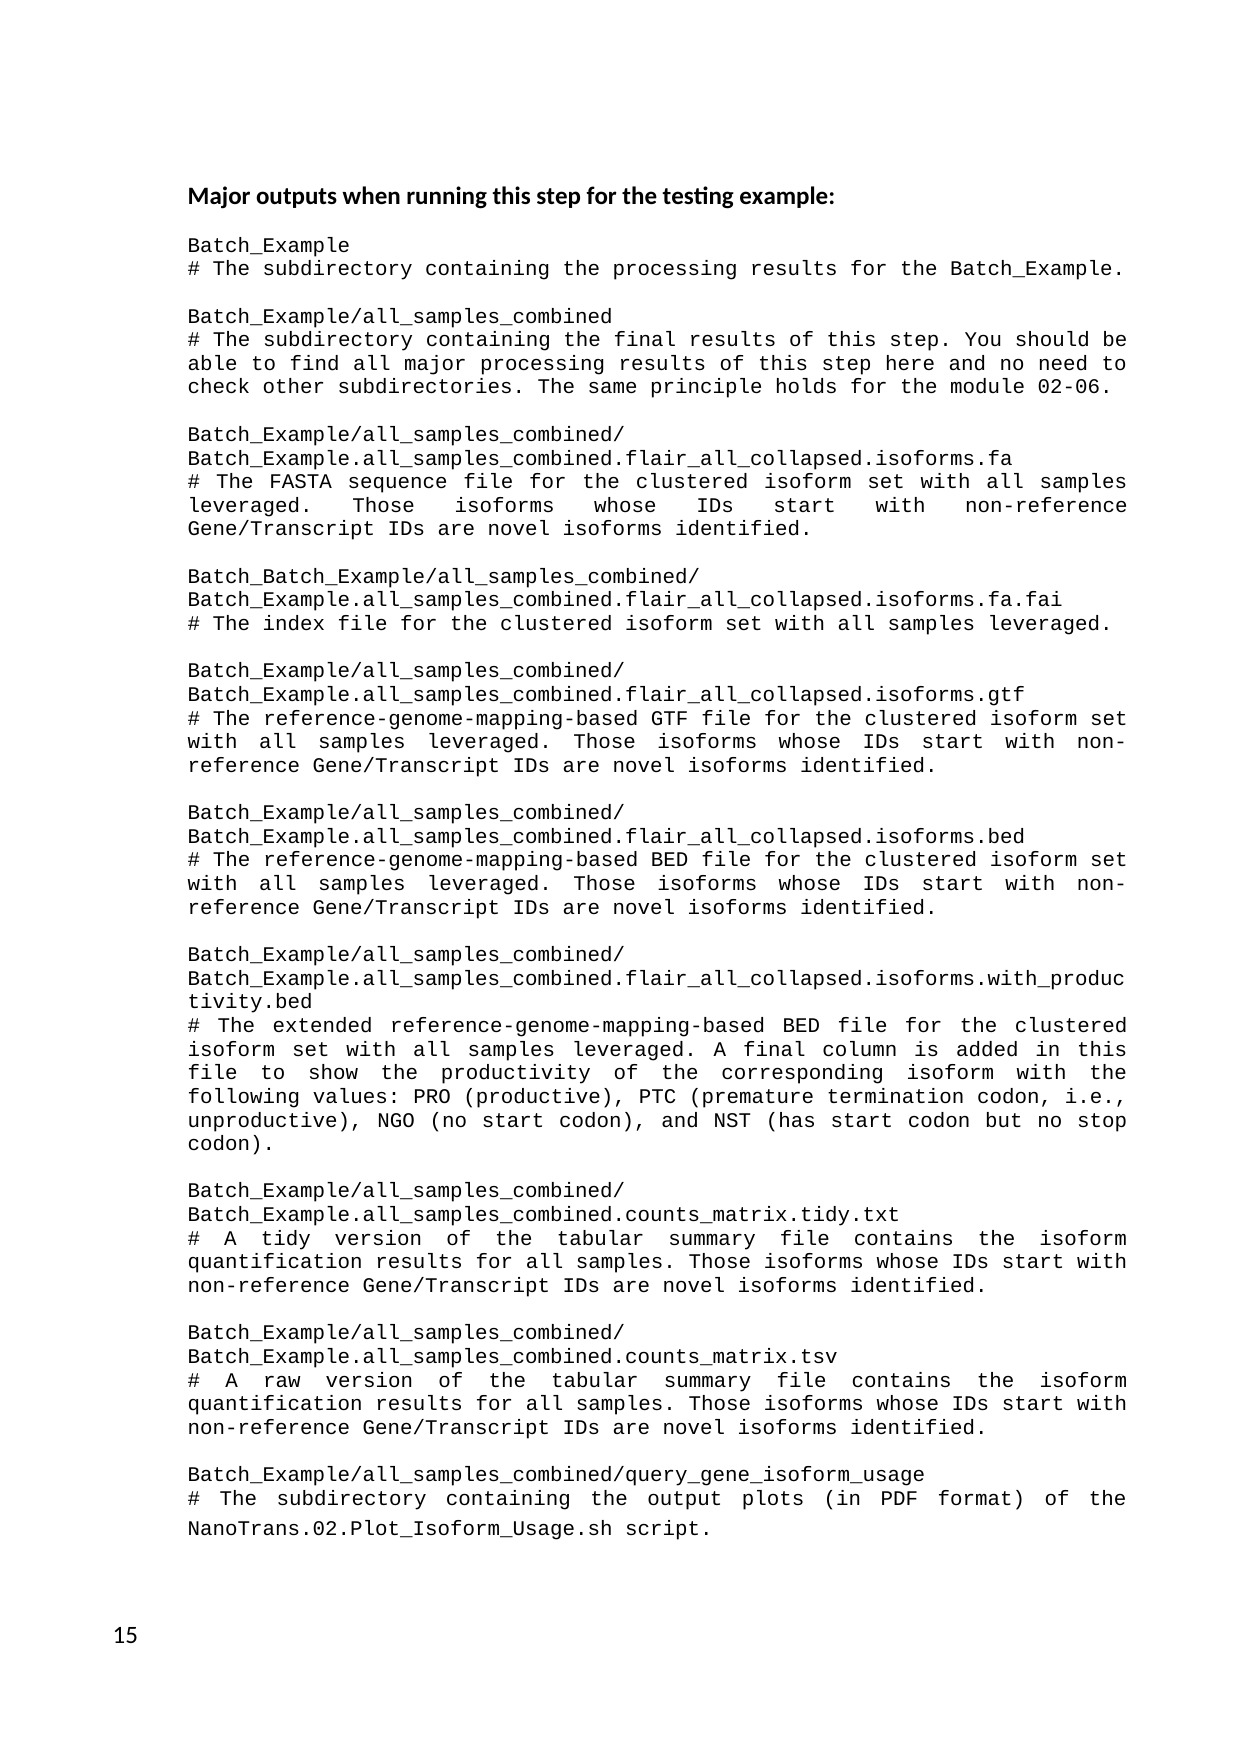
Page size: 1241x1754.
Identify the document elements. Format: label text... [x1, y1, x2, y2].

list Batch_Example/all_samples_combined/Batch_Example.all_samples_combined.flair_all_collapsed.isoforms.with_productivity.bed [187, 944, 1128, 1015]
list # The reference-genome-mapping-based GTF file for the clustered isoform set with all samples leveraged. Those isoforms whose IDs start with non-reference Gene/Transcript IDs are novel isoforms identified. [187, 708, 1128, 778]
list Batch_Example/all_samples_combined/Batch_Example.all_samples_combined.counts_matrix.tsv [187, 1322, 1128, 1370]
list # The subdirectory containing the processing results for the Batch_Example. [187, 258, 1128, 282]
list # A raw version of the tabular summary file contains the isoform quantification results for all samples. Those isoforms whose IDs start with non-reference Gene/Transcript IDs are novel isoforms identified. [187, 1370, 1128, 1441]
list # The index file for the clustered isoform set with all samples leveraged. [187, 613, 1128, 637]
list # A tidy version of the tabular summary file contains the isoform quantification results for all samples. Those isoforms whose IDs start with non-reference Gene/Transcript IDs are novel isoforms identified. [187, 1228, 1128, 1299]
list Batch_Batch_Example/all_samples_combined/Batch_Example.all_samples_combined.flair_all_collapsed.isoforms.fa.fai [187, 566, 1128, 613]
list # The reference-genome-mapping-based BED file for the clustered isoform set with all samples leveraged. Those isoforms whose IDs start with non-reference Gene/Transcript IDs are novel isoforms identified. [187, 849, 1128, 920]
list # The subdirectory containing the output plots (in PDF format) of the NanoTrans.02.Plot_Isoform_Usage.sh script. [187, 1488, 1128, 1542]
text # The subdirectory containing the final results of this step. You should be able to find all major processing results of this step here and no need to check other subdirectories. The same principle holds for the module 02-06. [187, 329, 1128, 400]
list Batch_Example/all_samples_combined [187, 306, 1128, 329]
list Batch_Example/all_samples_combined/Batch_Example.all_samples_combined.flair_all_collapsed.isoforms.fa [187, 424, 1128, 471]
list Batch_Example/all_samples_combined/Batch_Example.all_samples_combined.counts_matrix.tidy.txt [187, 1181, 1128, 1228]
list Major outputs when running this step for the testing example: [187, 181, 1128, 211]
list # The extended reference-genome-mapping-based BED file for the clustered isoform set with all samples leveraged. A final column is added in this file to show the productivity of the corresponding isoform with the following values: PRO (productive), PTC (premature termination codon, i.e., unproductive), NGO (no start codon), and NST (has start codon but no stop codon). [187, 1015, 1128, 1157]
list Batch_Example/all_samples_combined/Batch_Example.all_samples_combined.flair_all_collapsed.isoforms.bed [187, 802, 1128, 849]
list Batch_Example [187, 235, 1128, 258]
list # The FASTA sequence file for the clustered isoform set with all samples leveraged. Those isoforms whose IDs start with non-reference Gene/Transcript IDs are novel isoforms identified. [187, 471, 1128, 542]
list Batch_Example/all_samples_combined/Batch_Example.all_samples_combined.flair_all_collapsed.isoforms.gtf [187, 660, 1128, 708]
list Batch_Example/all_samples_combined/query_gene_isoform_usage [187, 1464, 1128, 1488]
